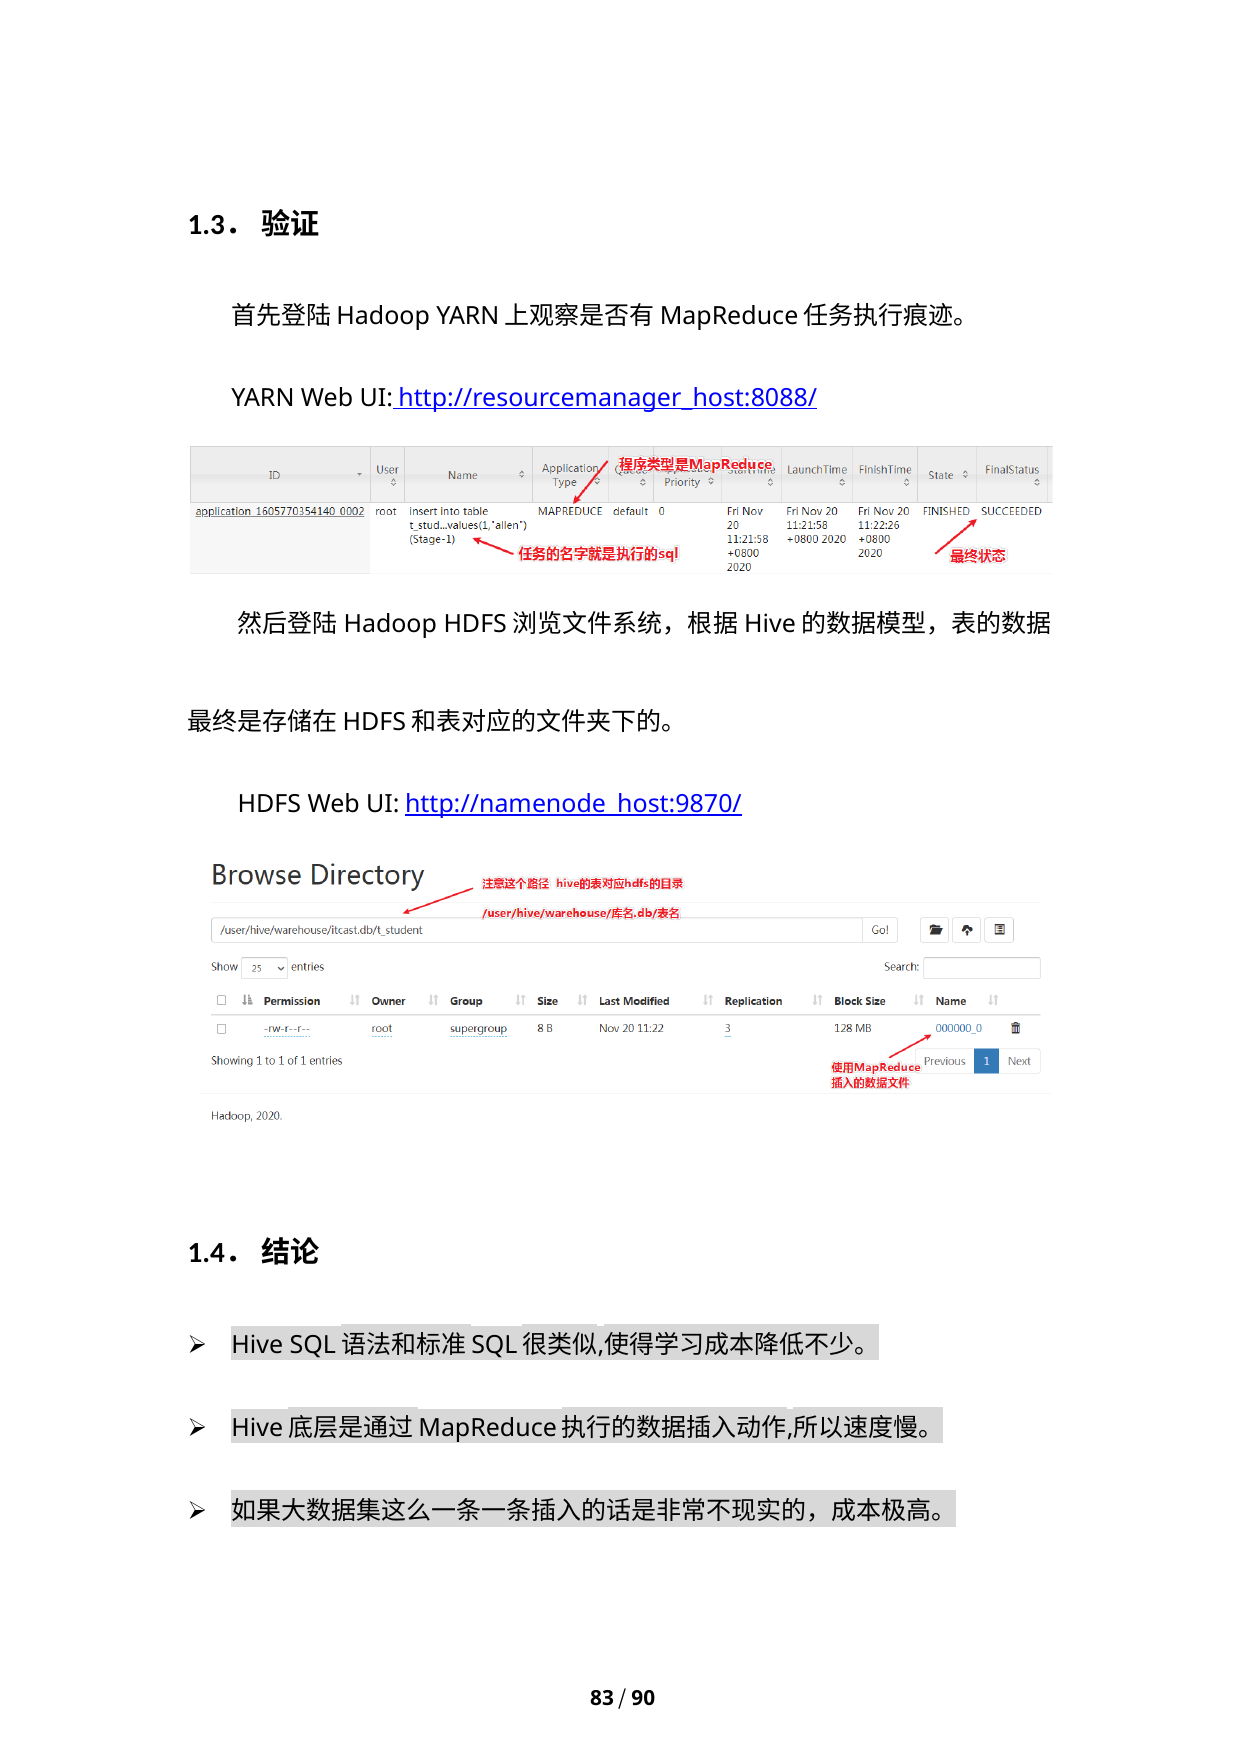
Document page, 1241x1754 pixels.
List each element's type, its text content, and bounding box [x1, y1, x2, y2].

text YARN Web UI: http://resourcemanager_host:8088/ [187, 364, 1053, 429]
text HDFS Web UI: http://namenode_host:9870/ [187, 770, 1053, 835]
text 首先登陆Hadoop YARN上观察是否有MapReduce任务执行痕迹。 [187, 281, 1053, 346]
subtitle 验证 [187, 189, 1053, 254]
picture [187, 446, 1053, 574]
list 如果大数据集这么一条一条插入的话是非常不现实的，成本极高。 [187, 1476, 1053, 1541]
list Hive底层是通过MapReduce执行的数据插入动作,所以速度慢。 [187, 1393, 1053, 1458]
list Hive SQL语法和标准SQL很类似,使得学习成本降低不少。 [187, 1310, 1053, 1375]
subtitle 结论 [187, 1218, 1053, 1283]
text 然后登陆Hadoop HDFS浏览文件系统，根据Hive的数据模型，表的数据最终是存储在HDFS和表对应的文件夹下的。 [187, 589, 1053, 752]
picture [187, 852, 1053, 1177]
